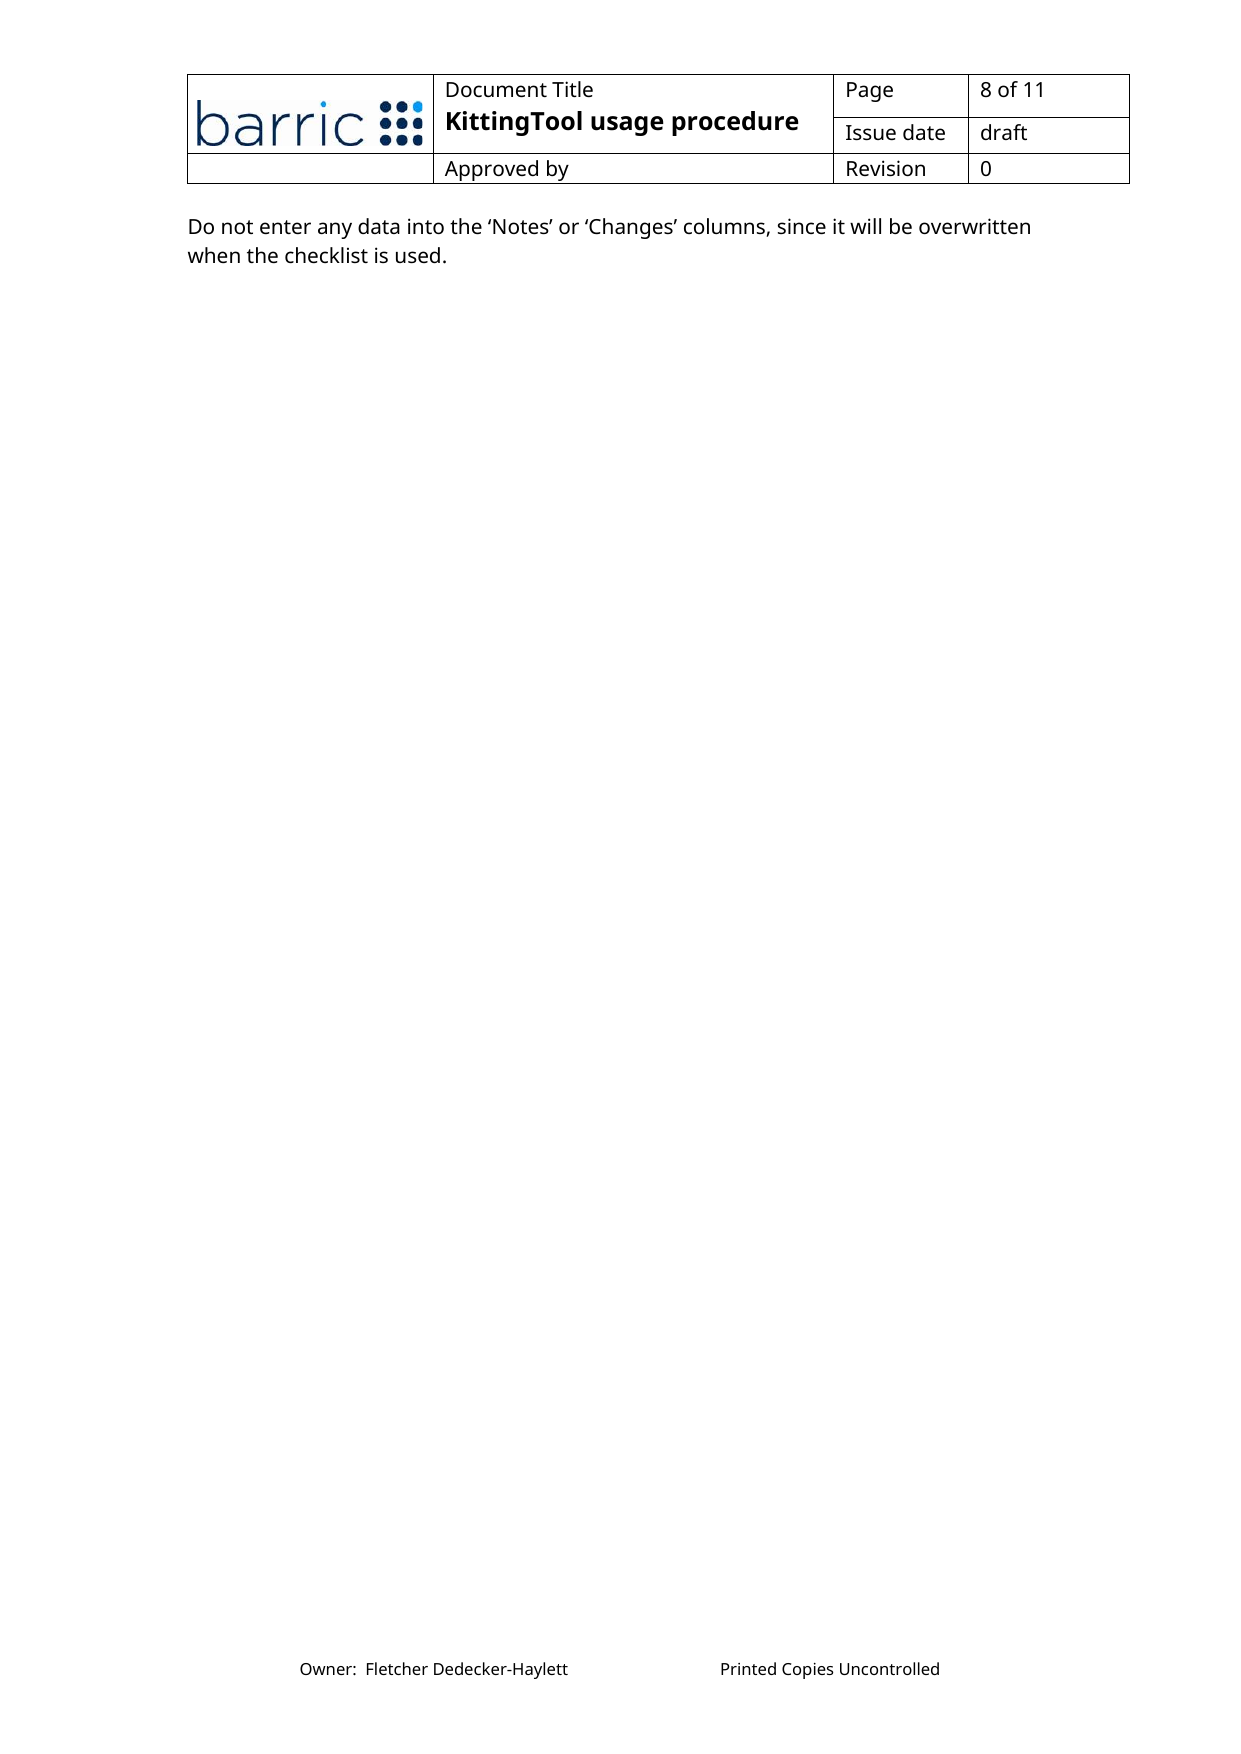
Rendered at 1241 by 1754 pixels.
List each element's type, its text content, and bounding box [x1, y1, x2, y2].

picture [197, 100, 423, 146]
text Do not enter any data into the ‘Notes’ or ‘Changes’ columns, since it will be overwritten when the checklist is used. [187, 212, 1053, 269]
